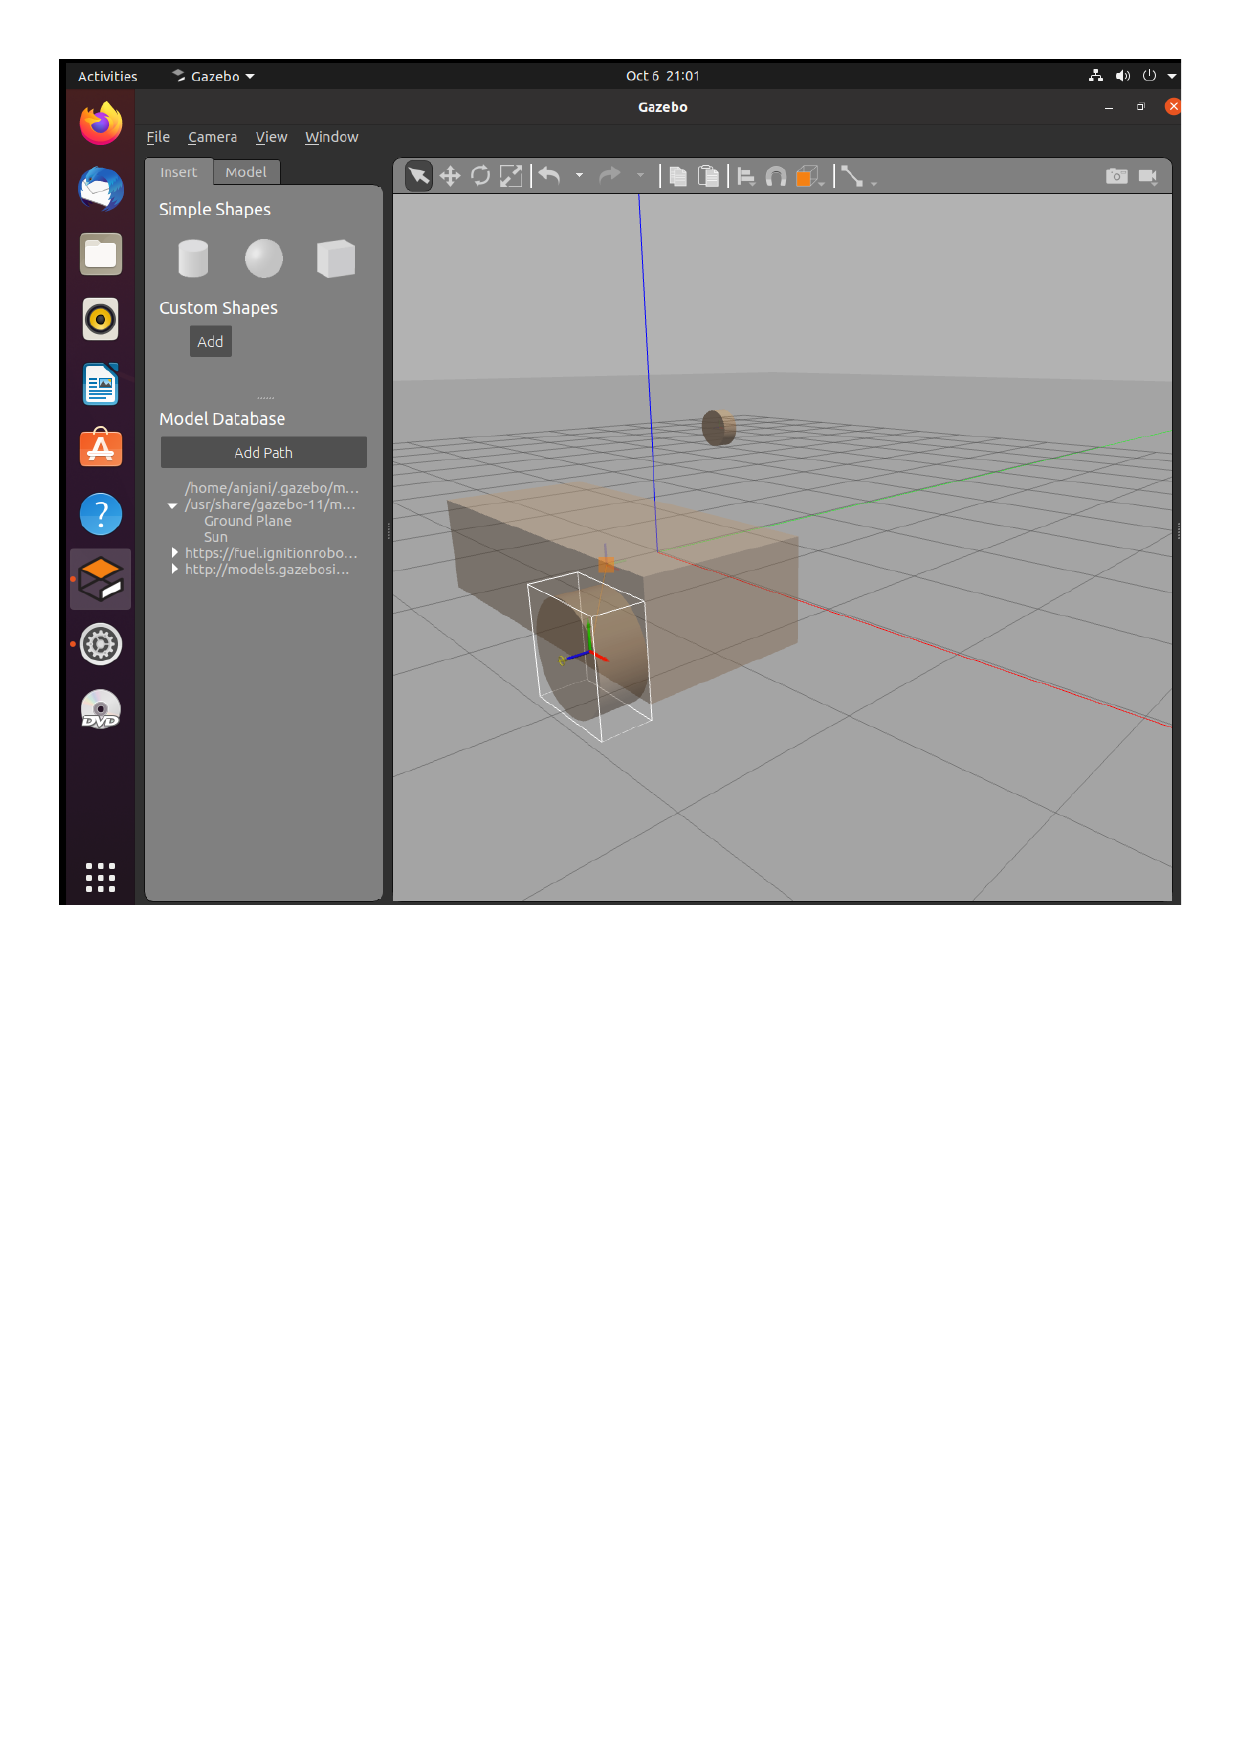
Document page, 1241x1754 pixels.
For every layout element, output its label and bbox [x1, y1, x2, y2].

picture [59, 59, 1182, 905]
